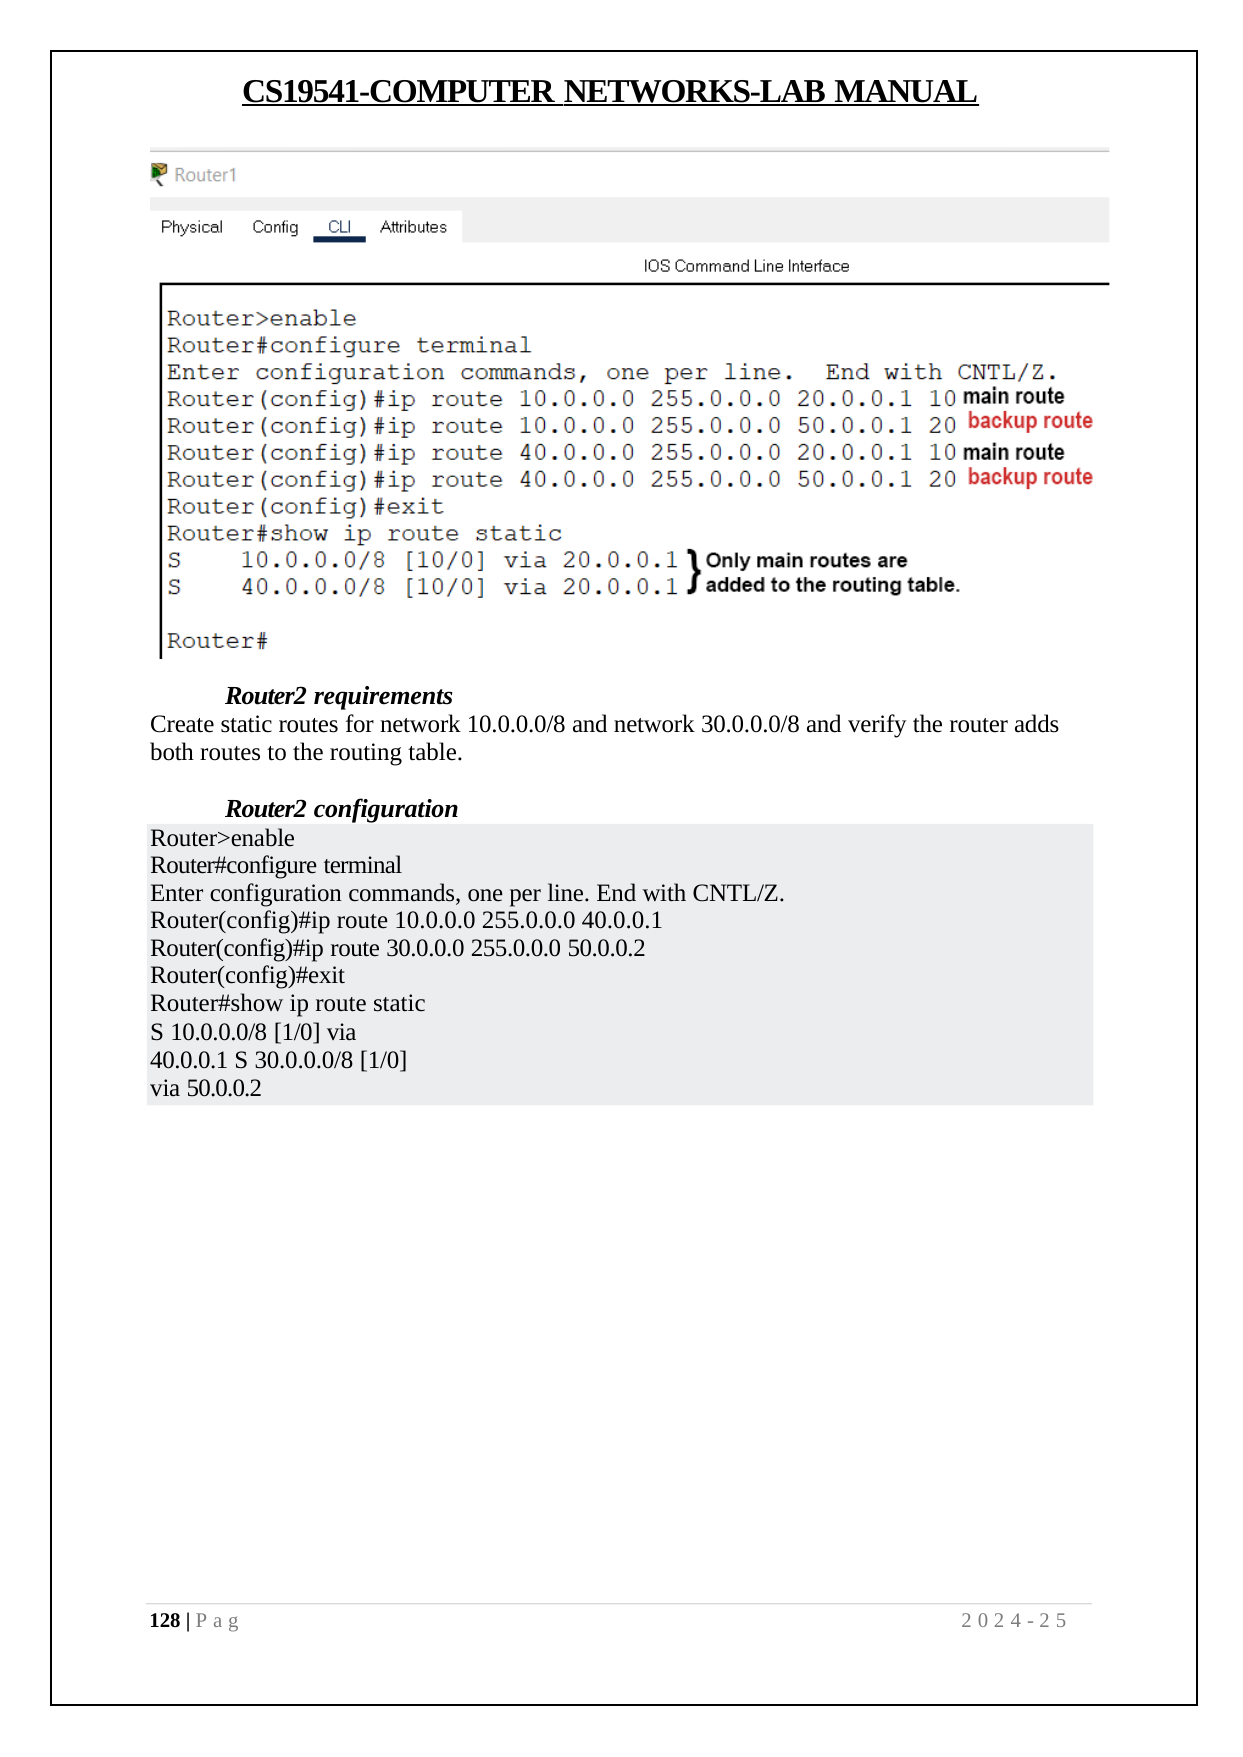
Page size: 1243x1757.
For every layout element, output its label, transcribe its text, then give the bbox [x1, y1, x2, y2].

subtitle Router2 configuration [225, 793, 1196, 823]
text Create static routes for network 10.0.0.0/8 and network 30.0.0.0/8 and verify the router adds both routes to the routing table. [150, 711, 1090, 766]
picture [150, 147, 1110, 659]
text Router2 requirements [225, 681, 1196, 710]
